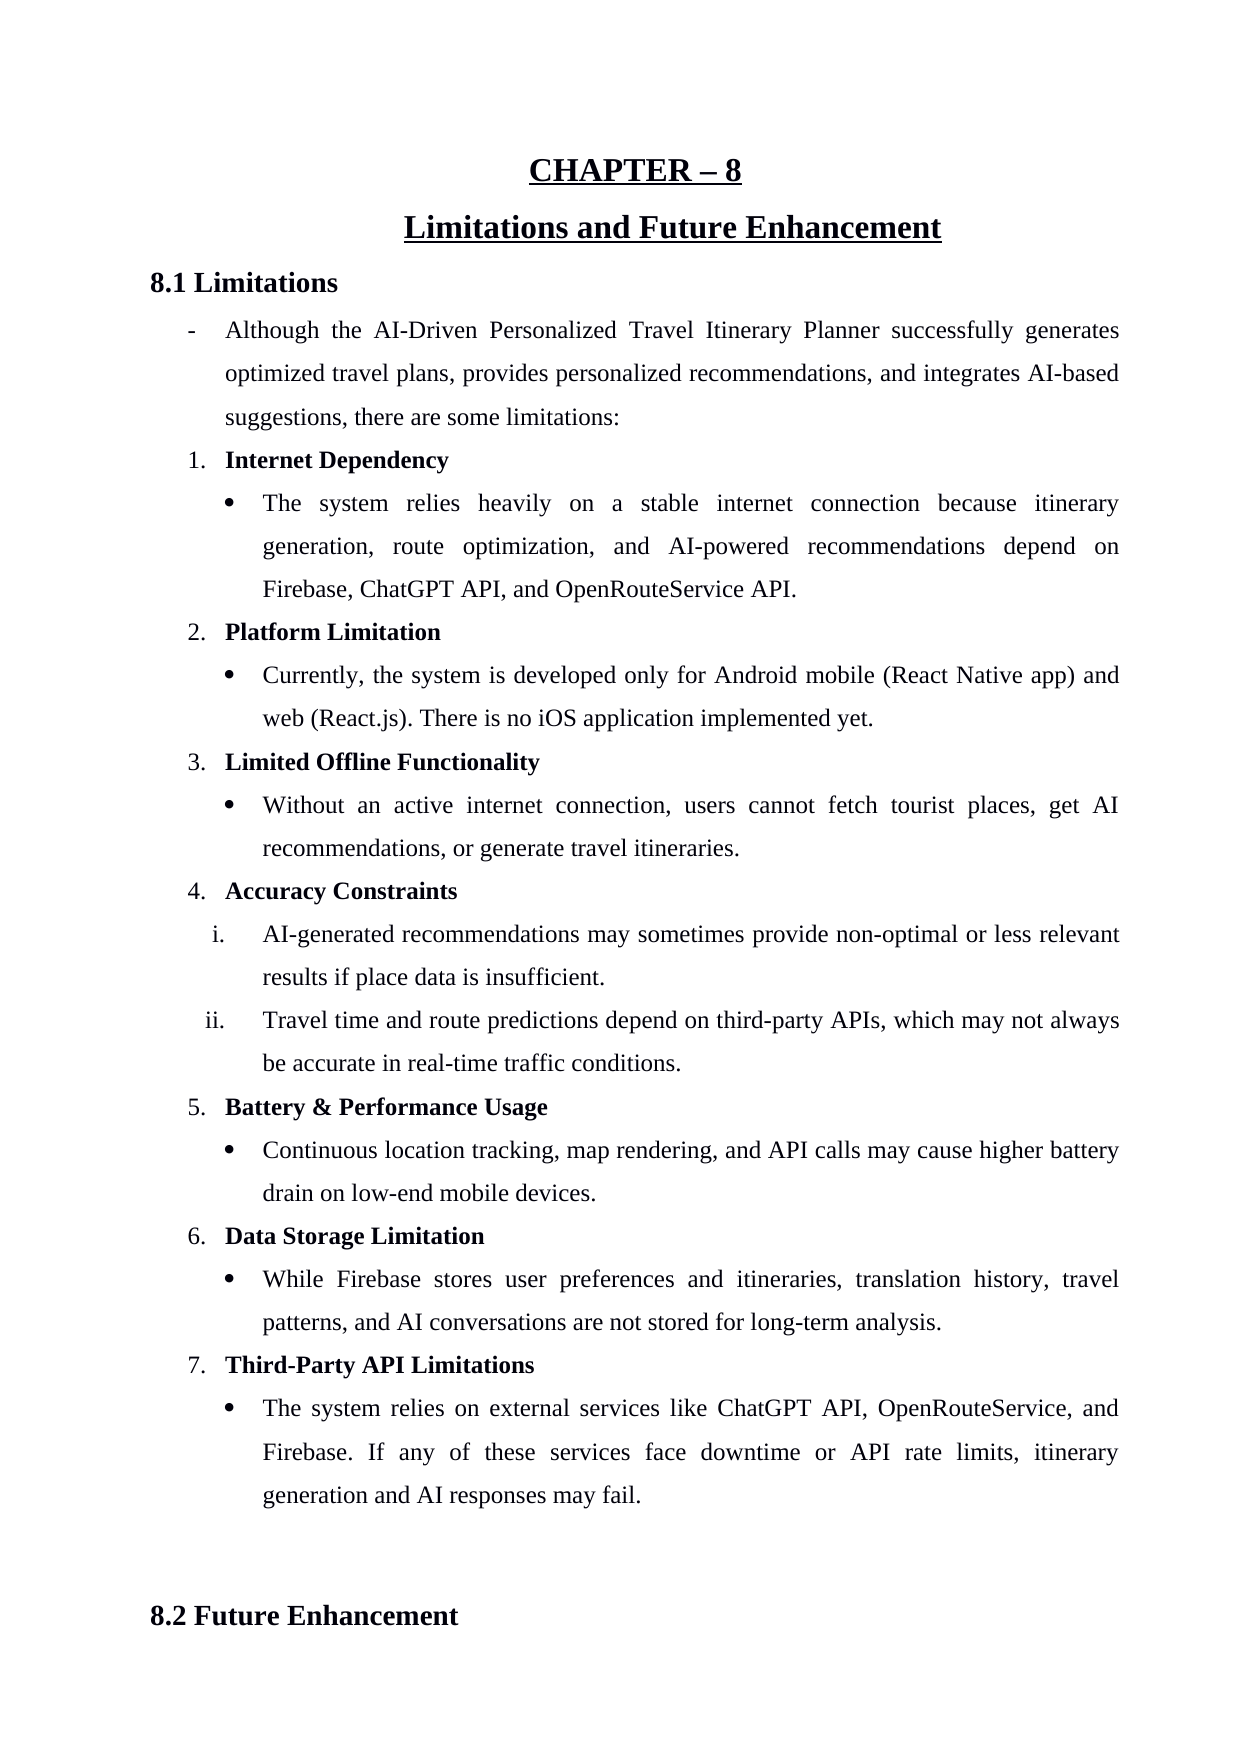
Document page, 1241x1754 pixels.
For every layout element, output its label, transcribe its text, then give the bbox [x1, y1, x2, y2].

text Limitations and Future Enhancement [150, 207, 1120, 246]
list Internet Dependency [187, 445, 1120, 473]
list Limited Offline Functionality [187, 747, 1120, 775]
list Without an active internet connection, users cannot fetch tourist places, get AI recommendations, or generate travel itineraries. [225, 790, 1120, 862]
list Travel time and route predictions depend on third-party APIs, which may not always be accurate in real-time traffic conditions. [225, 1005, 1120, 1077]
list While Firebase stores user preferences and itineraries, translation history, travel patterns, and AI conversations are not stored for long-term analysis. [225, 1264, 1120, 1336]
list Third-Party API Limitations [187, 1350, 1120, 1379]
list Currently, the system is developed only for Android mobile (React Native app) and web (React.js). There is no iOS application implemented yet. [225, 660, 1120, 732]
list Data Storage Limitation [187, 1221, 1120, 1250]
text 8.2 Future Enhancement [150, 1598, 1120, 1632]
list AI-generated recommendations may sometimes provide non-optimal or less relevant results if place data is insufficient. [225, 919, 1120, 991]
list Platform Limitation [187, 617, 1120, 646]
list The system relies heavily on a stable internet connection because itinerary generation, route optimization, and AI-powered recommendations depend on Firebase, ChatGPT API, and OpenRouteService API. [225, 488, 1120, 603]
list Continuous location tracking, map rendering, and API calls may cause higher battery drain on low-end mobile devices. [225, 1135, 1120, 1207]
text 8.1 Limitations [150, 265, 1120, 298]
list Although the AI-Driven Personalized Travel Itinerary Planner successfully generates optimized travel plans, provides personalized recommendations, and integrates AI-based suggestions, there are some limitations: [187, 315, 1120, 430]
list Accuracy Constraints [187, 876, 1120, 905]
list Battery & Performance Usage [187, 1092, 1120, 1120]
text CHAPTER – 8 [150, 150, 1120, 188]
list The system relies on external services like ChatGPT API, OpenRouteService, and Firebase. If any of these services face downtime or API rate limits, itinerary generation and AI responses may fail. [225, 1393, 1120, 1508]
